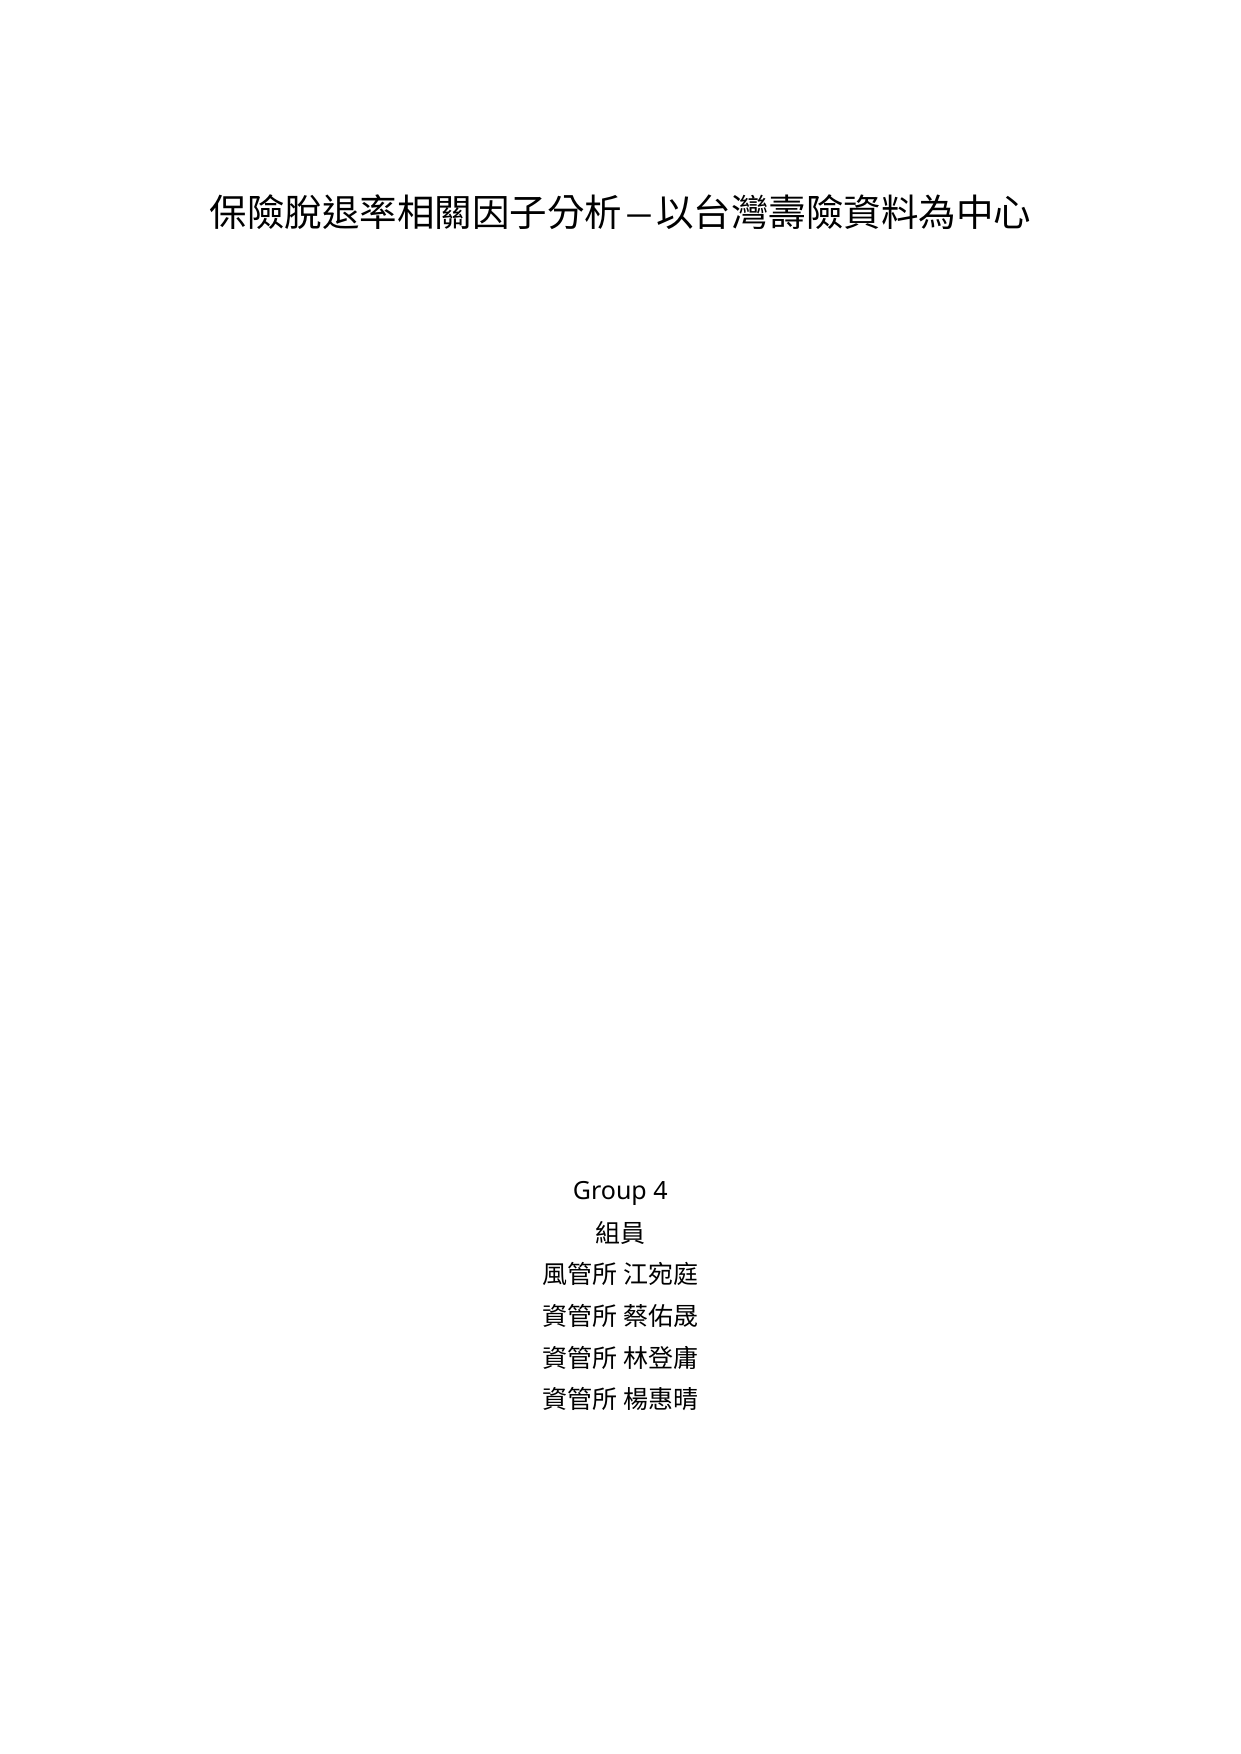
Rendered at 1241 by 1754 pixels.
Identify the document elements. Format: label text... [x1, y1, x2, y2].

text 資管所 林登庸 [187, 1335, 1053, 1377]
text 資管所 蔡佑晟 [187, 1294, 1053, 1335]
text 保險脫退率相關因子分析―以台灣壽險資料為中心 [187, 169, 1053, 252]
text 資管所 楊惠晴 [187, 1377, 1053, 1419]
text 組員 [187, 1210, 1053, 1252]
text 風管所 江宛庭 [187, 1252, 1053, 1294]
text Group 4 [187, 1169, 1053, 1210]
